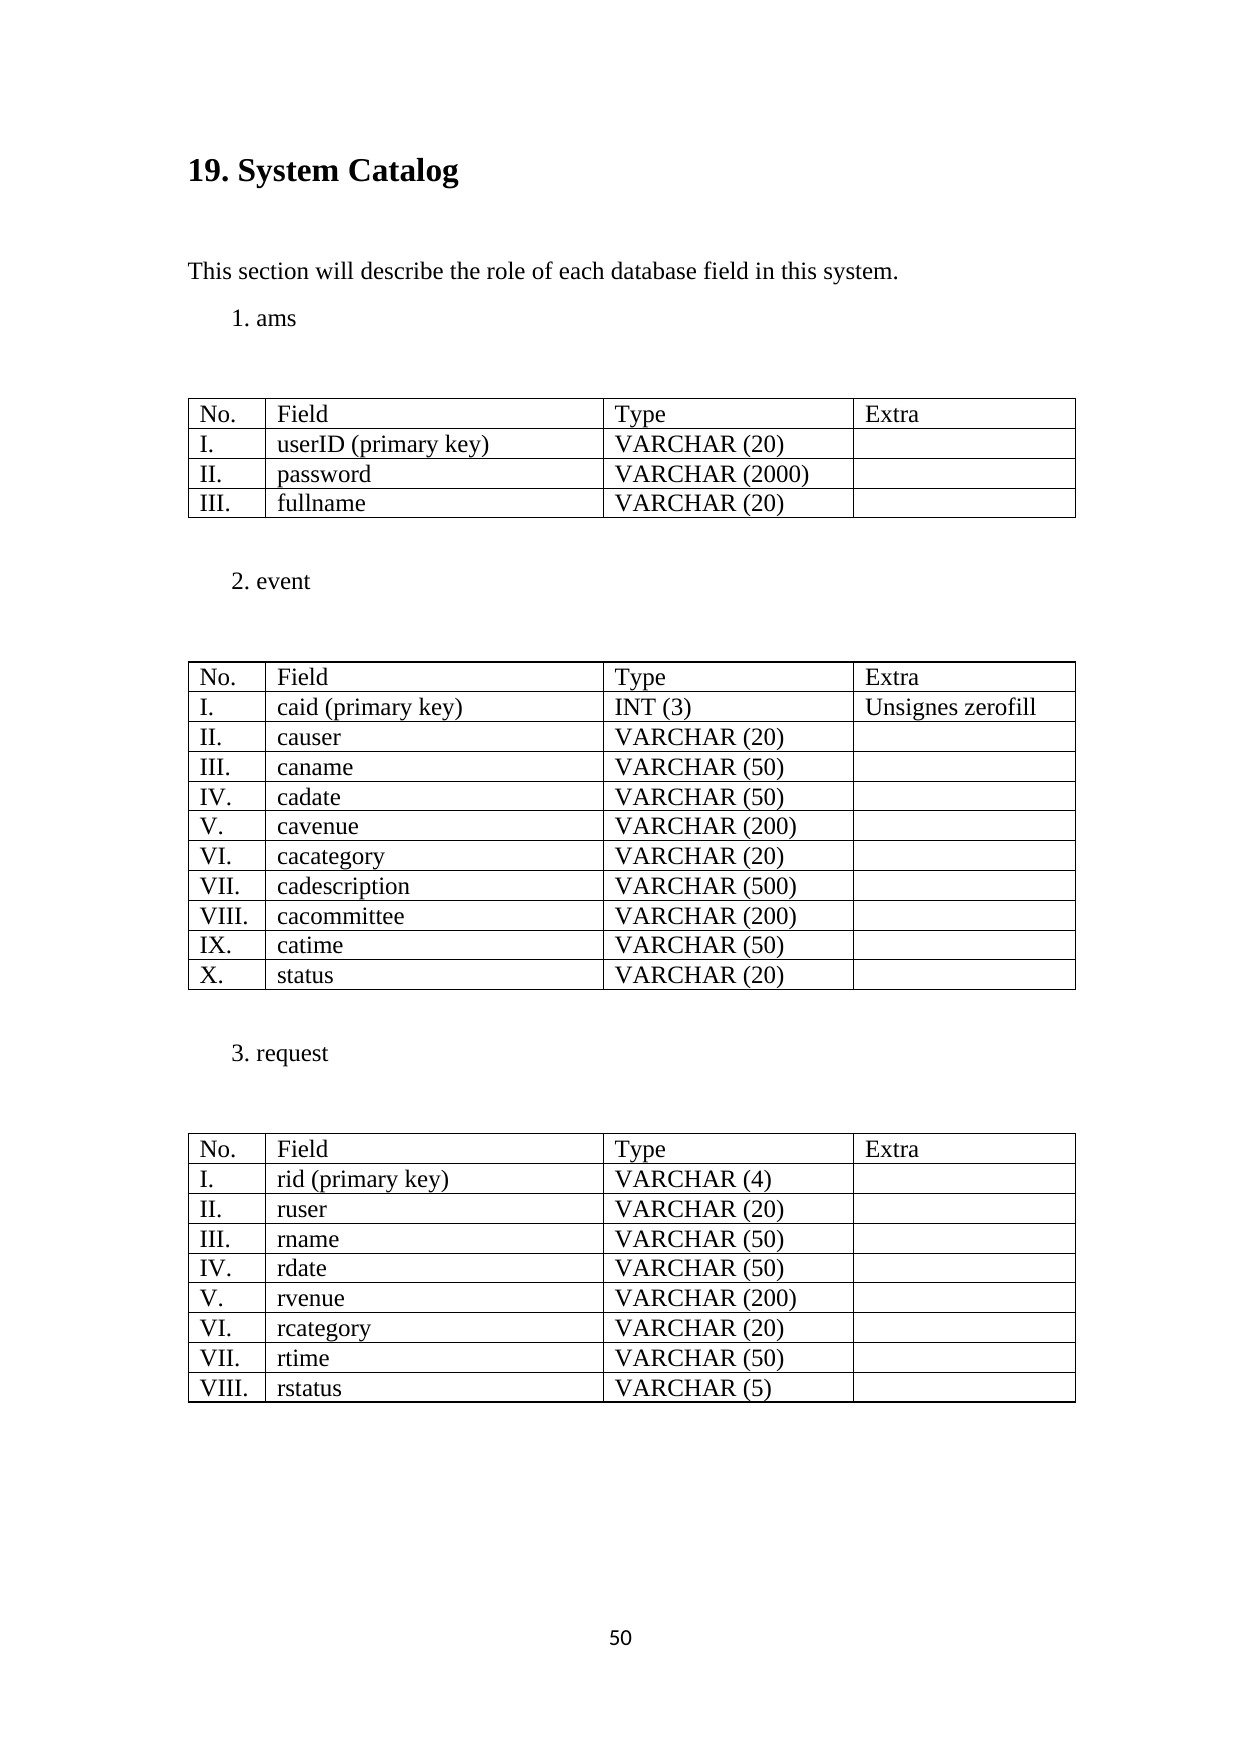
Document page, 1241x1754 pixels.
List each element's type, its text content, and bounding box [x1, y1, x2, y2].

table_cell [854, 1164, 1075, 1193]
table_header Field [266, 1134, 603, 1163]
table_header Type [604, 663, 853, 691]
table_cell VIII. [189, 901, 265, 929]
table_cell [854, 841, 1075, 870]
table_cell rcategory [266, 1313, 603, 1342]
table_cell VII. [189, 1343, 265, 1372]
table_cell rvenue [266, 1283, 603, 1312]
table_cell cavenue [266, 811, 603, 840]
table_cell rid (primary key) [266, 1164, 603, 1193]
table_cell VARCHAR (20) [604, 1194, 853, 1223]
table_cell VARCHAR (50) [604, 1254, 853, 1282]
table_cell cadescription [266, 871, 603, 900]
table_header Type [604, 1134, 853, 1163]
table_cell IX. [189, 931, 265, 959]
table_cell password [266, 459, 603, 487]
table_cell [854, 960, 1075, 989]
table_header Extra [854, 399, 1075, 428]
table_cell VARCHAR (200) [604, 811, 853, 840]
table_cell I. [189, 1164, 265, 1193]
table_cell VARCHAR (5) [604, 1373, 853, 1401]
table_cell VARCHAR (50) [604, 782, 853, 810]
table_cell VII. [189, 871, 265, 900]
table_cell III. [189, 1224, 265, 1252]
table_cell I. [189, 692, 265, 721]
table_header No. [189, 663, 265, 691]
table_cell X. [189, 960, 265, 989]
table_cell [854, 722, 1075, 751]
table_cell causer [266, 722, 603, 751]
table_cell VARCHAR (20) [604, 489, 853, 517]
table_cell [854, 1373, 1075, 1401]
table_cell cadate [266, 782, 603, 810]
table_cell caname [266, 752, 603, 781]
table_cell VARCHAR (20) [604, 960, 853, 989]
table_cell cacommittee [266, 901, 603, 929]
table_cell rtime [266, 1343, 603, 1372]
table_cell VARCHAR (500) [604, 871, 853, 900]
table_cell [854, 782, 1075, 810]
table_cell VARCHAR (20) [604, 841, 853, 870]
table_cell [854, 1343, 1075, 1372]
table_cell [854, 811, 1075, 840]
table_cell III. [189, 489, 265, 517]
table_cell VARCHAR (50) [604, 1343, 853, 1372]
table_header No. [189, 399, 265, 428]
table_cell [854, 1224, 1075, 1252]
table_cell [854, 871, 1075, 900]
table_cell rstatus [266, 1373, 603, 1401]
list request [187, 1038, 1053, 1067]
table_cell [854, 1283, 1075, 1312]
table_cell catime [266, 931, 603, 959]
table_header Extra [854, 1134, 1075, 1163]
table_cell VARCHAR (50) [604, 1224, 853, 1252]
table_cell VARCHAR (20) [604, 722, 853, 751]
list event [187, 566, 1053, 595]
table_cell caid (primary key) [266, 692, 603, 721]
table_cell IV. [189, 782, 265, 810]
table_header Field [266, 663, 603, 691]
table_cell VARCHAR (2000) [604, 459, 853, 487]
table_cell Unsignes zerofill [854, 692, 1075, 721]
table_cell rname [266, 1224, 603, 1252]
table_cell VARCHAR (20) [604, 1313, 853, 1342]
table_cell V. [189, 811, 265, 840]
table_cell VIII. [189, 1373, 265, 1401]
table_cell ruser [266, 1194, 603, 1223]
table_cell [854, 752, 1075, 781]
table_cell [854, 931, 1075, 959]
table_header Field [266, 399, 603, 428]
table_cell status [266, 960, 603, 989]
table_cell userID (primary key) [266, 429, 603, 458]
table_cell VI. [189, 1313, 265, 1342]
table_header No. [189, 1134, 265, 1163]
table_cell I. [189, 429, 265, 458]
text This section will describe the role of each database field in this system. [187, 256, 1053, 284]
table_cell [854, 489, 1075, 517]
table_cell [854, 1194, 1075, 1223]
table_cell VARCHAR (50) [604, 931, 853, 959]
table_cell cacategory [266, 841, 603, 870]
table_cell VARCHAR (200) [604, 901, 853, 929]
table_cell V. [189, 1283, 265, 1312]
table_cell [854, 901, 1075, 929]
table_cell [854, 459, 1075, 487]
table_cell VARCHAR (4) [604, 1164, 853, 1193]
table_cell VARCHAR (50) [604, 752, 853, 781]
table_cell [854, 1313, 1075, 1342]
table_cell fullname [266, 489, 603, 517]
table_cell II. [189, 722, 265, 751]
table_cell VI. [189, 841, 265, 870]
table_cell IV. [189, 1254, 265, 1282]
table_cell INT (3) [604, 692, 853, 721]
list ams [187, 303, 1053, 332]
table_cell II. [189, 1194, 265, 1223]
table_cell VARCHAR (200) [604, 1283, 853, 1312]
text 19. System Catalog [187, 150, 1053, 188]
table_cell [854, 429, 1075, 458]
table_cell III. [189, 752, 265, 781]
table_cell rdate [266, 1254, 603, 1282]
table_header Extra [854, 663, 1075, 691]
table_cell [854, 1254, 1075, 1282]
table_header Type [604, 399, 853, 428]
table_cell II. [189, 459, 265, 487]
table_cell VARCHAR (20) [604, 429, 853, 458]
